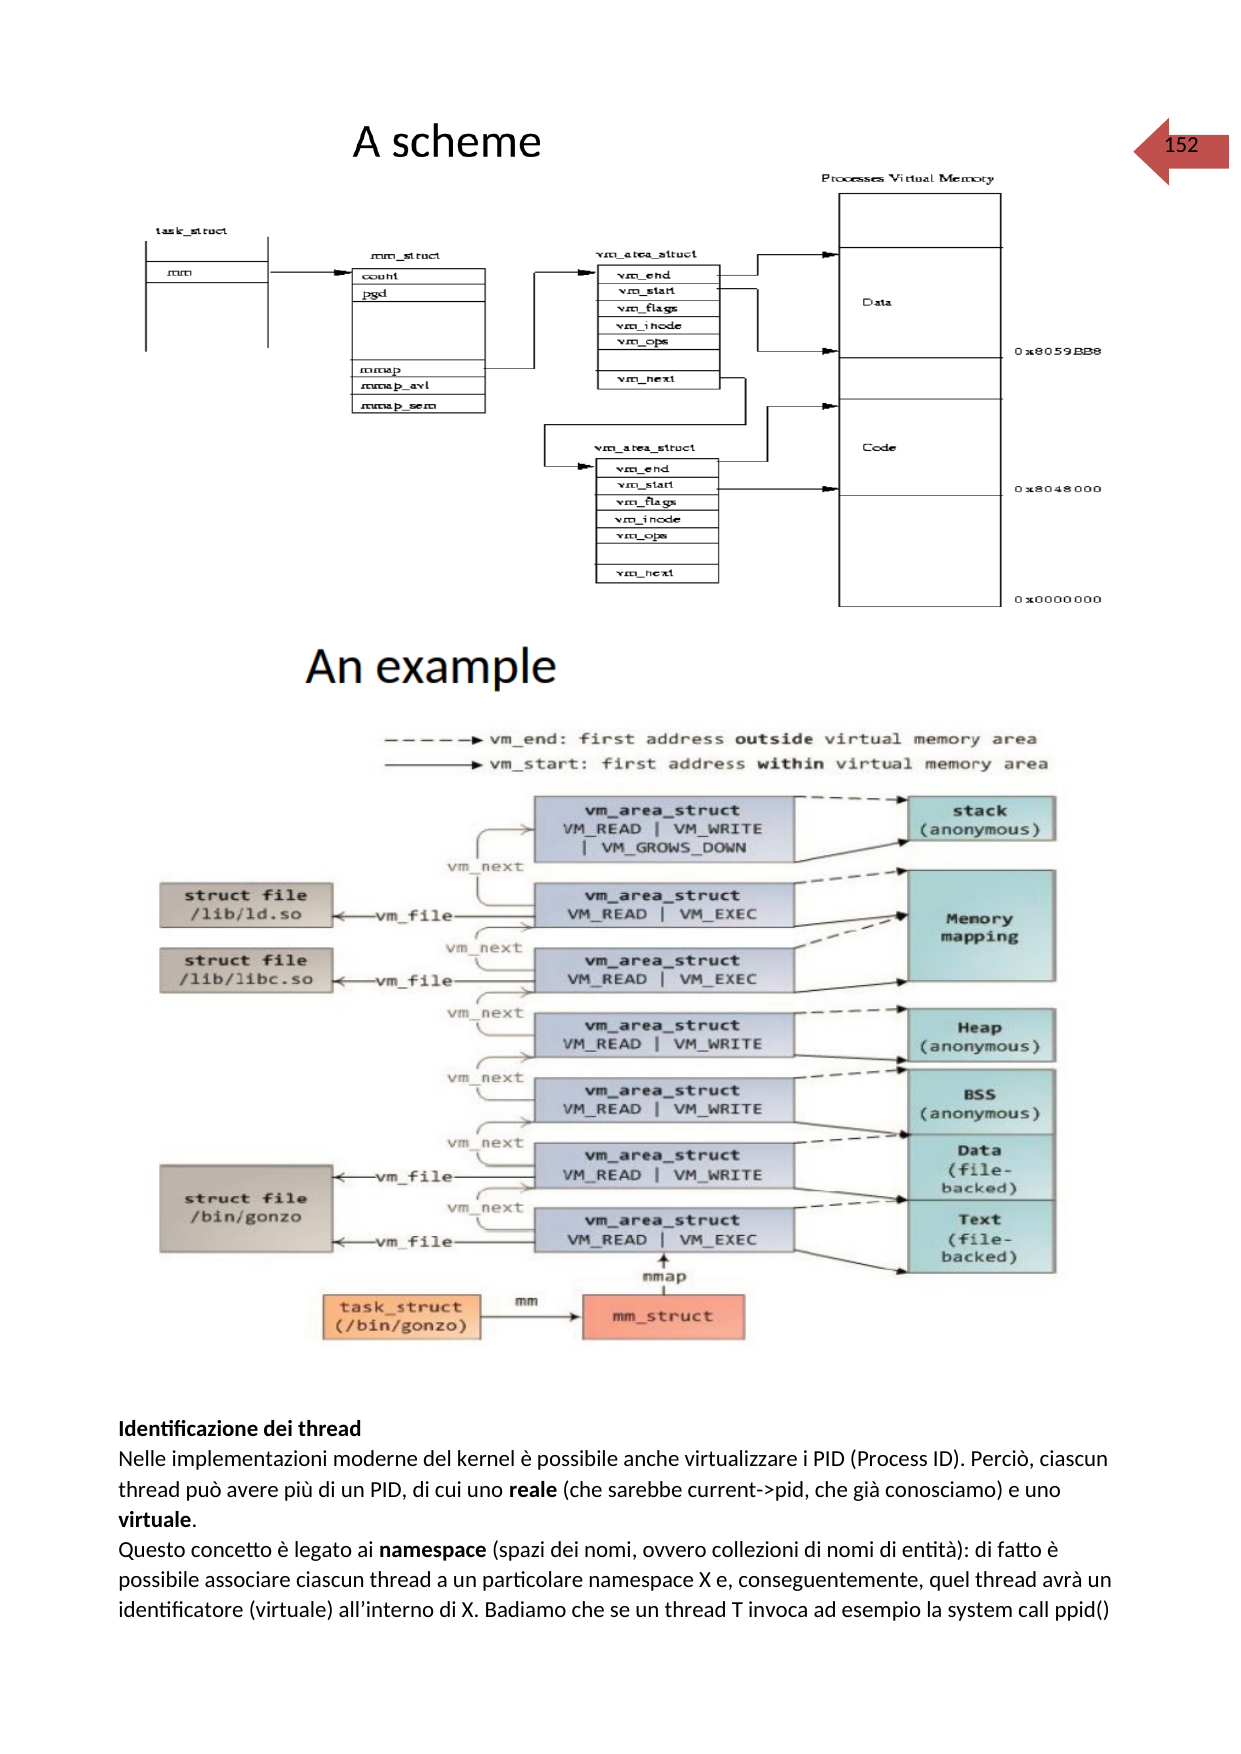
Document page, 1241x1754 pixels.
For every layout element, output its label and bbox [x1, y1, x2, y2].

picture [118, 118, 1123, 619]
text [118, 1414, 1122, 1624]
picture [118, 637, 1094, 1349]
